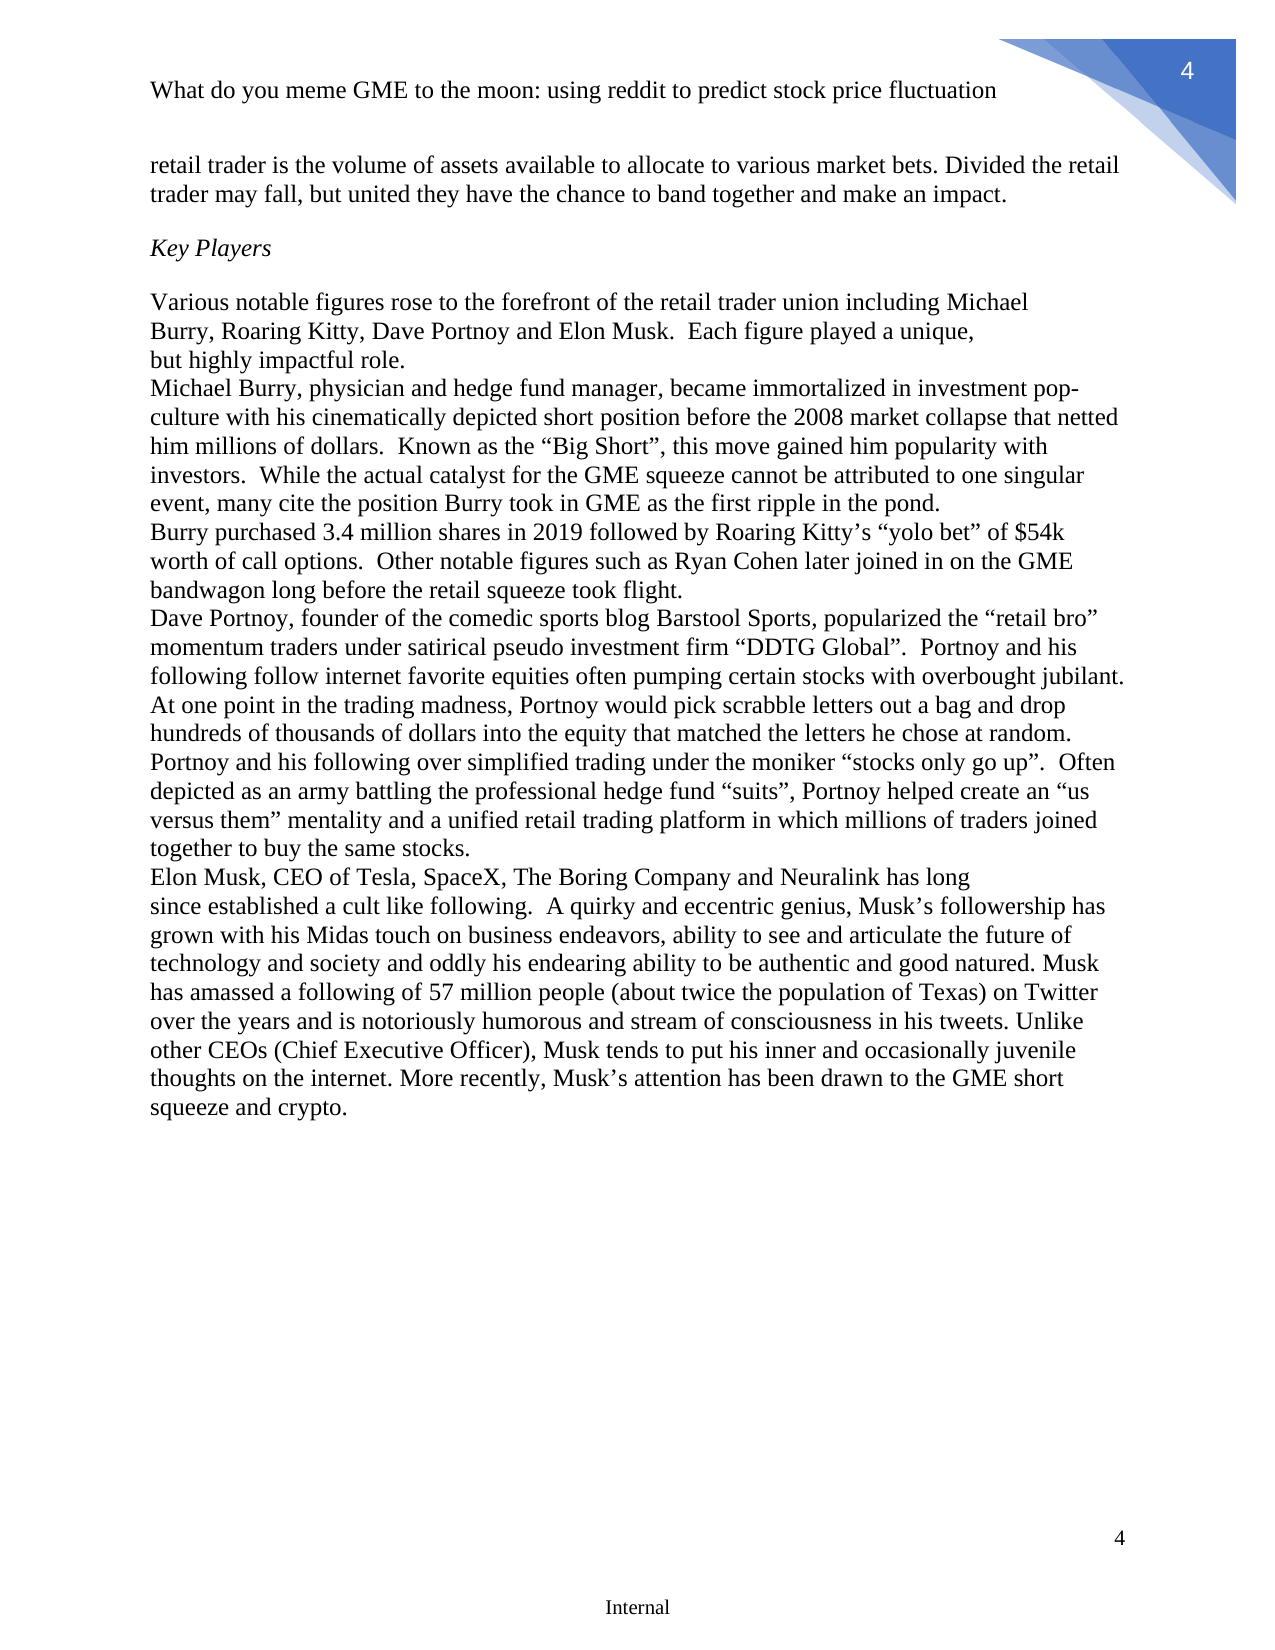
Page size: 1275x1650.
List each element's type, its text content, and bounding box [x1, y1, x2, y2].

picture [997, 39, 1236, 205]
text Elon Musk, CEO of Tesla, SpaceX, The Boring Company and Neuralink has long since established a cult like following. A quirky and eccentric genius, Musk’s followership has grown with his Midas touch on business endeavors, ability to see and articulate the future of technology and society and oddly his endearing ability to be authentic and good natured. Musk has amassed a following of 57 million people (about twice the population of Texas) on Twitter over the years and is notoriously humorous and stream of consciousness in his tweets. Unlike other CEOs (Chief Executive Officer), Musk tends to put his inner and occasionally juvenile thoughts on the internet. More recently, Musk’s attention has been drawn to the GME short squeeze and crypto. [150, 862, 1125, 1121]
text Various notable figures rose to the forefront of the retail trader union including Michael Burry, Roaring Kitty, Dave Portnoy and Elon Musk. Each figure played a unique, but highly impactful role. [150, 287, 1125, 373]
text Michael Burry, physician and hedge fund manager, became immortalized in investment pop-culture with his cinematically depicted short position before the 2008 market collapse that netted him millions of dollars. Known as the “Big Short”, this move gained him popularity with investors. While the actual catalyst for the GME squeeze cannot be attributed to one singular event, many cite the position Burry took in GME as the first ripple in the pond. Burry purchased 3.4 million shares in 2019 followed by Roaring Kitty’s “yolo bet” of $54k worth of call options. Other notable figures such as Ryan Cohen later joined in on the GME bandwagon long before the retail squeeze took flight. [150, 373, 1125, 603]
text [150, 150, 1125, 207]
text Key Players [150, 233, 1125, 262]
text Dave Portnoy, founder of the comedic sports blog Barstool Sports, popularized the “retail bro” momentum traders under satirical pseudo investment firm “DDTG Global”. Portnoy and his following follow internet favorite equities often pumping certain stocks with overbought jubilant. At one point in the trading madness, Portnoy would pick scrabble letters out a bag and drop hundreds of thousands of dollars into the equity that matched the letters he chose at random. Portnoy and his following over simplified trading under the moniker “stocks only go up”. Often depicted as an army battling the professional hedge fund “suits”, Portnoy helped create an “us versus them” mentality and a unified retail trading platform in which millions of traders joined together to buy the same stocks. [150, 603, 1125, 862]
